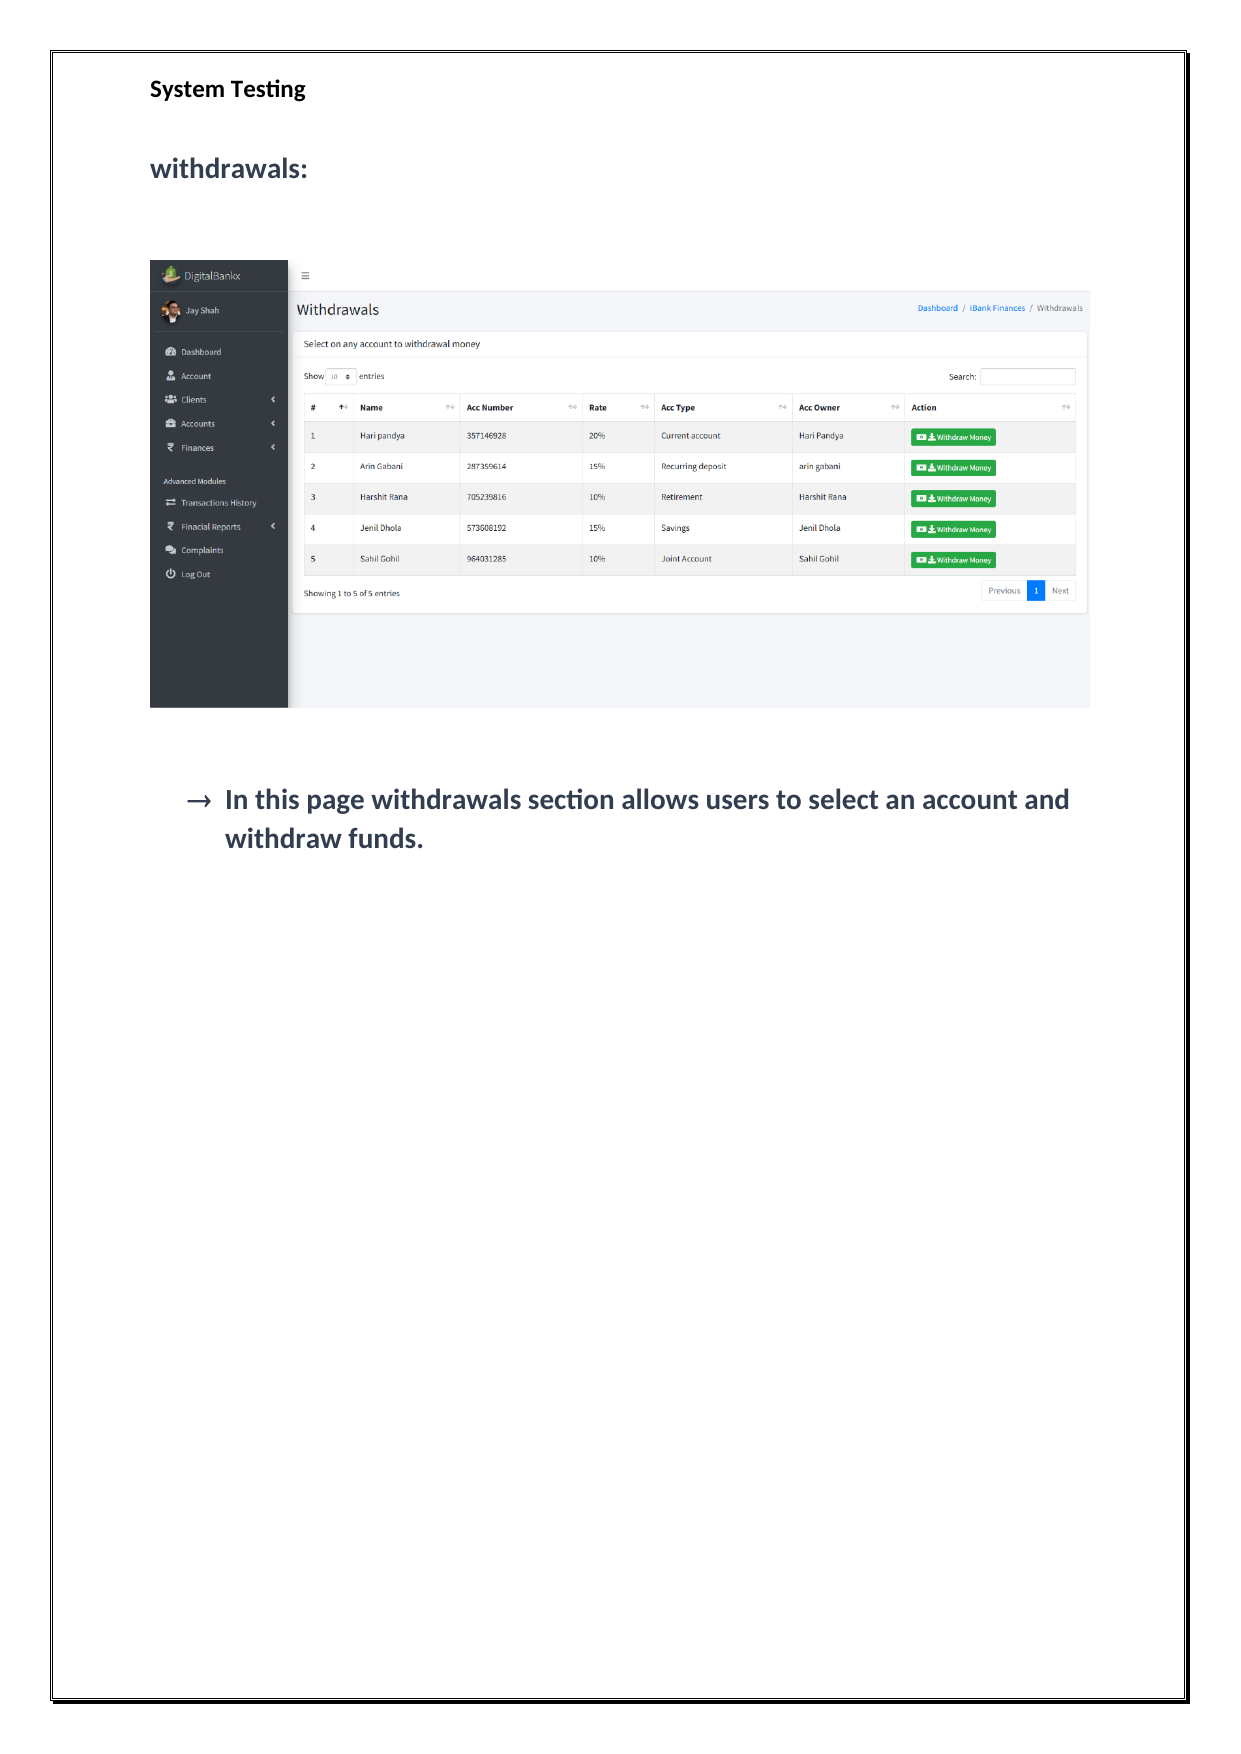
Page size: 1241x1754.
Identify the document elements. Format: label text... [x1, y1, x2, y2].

text withdrawals: [150, 150, 1087, 186]
picture [150, 260, 1091, 708]
list In this page withdrawals section allows users to select an account and withdraw funds. [187, 781, 1087, 855]
